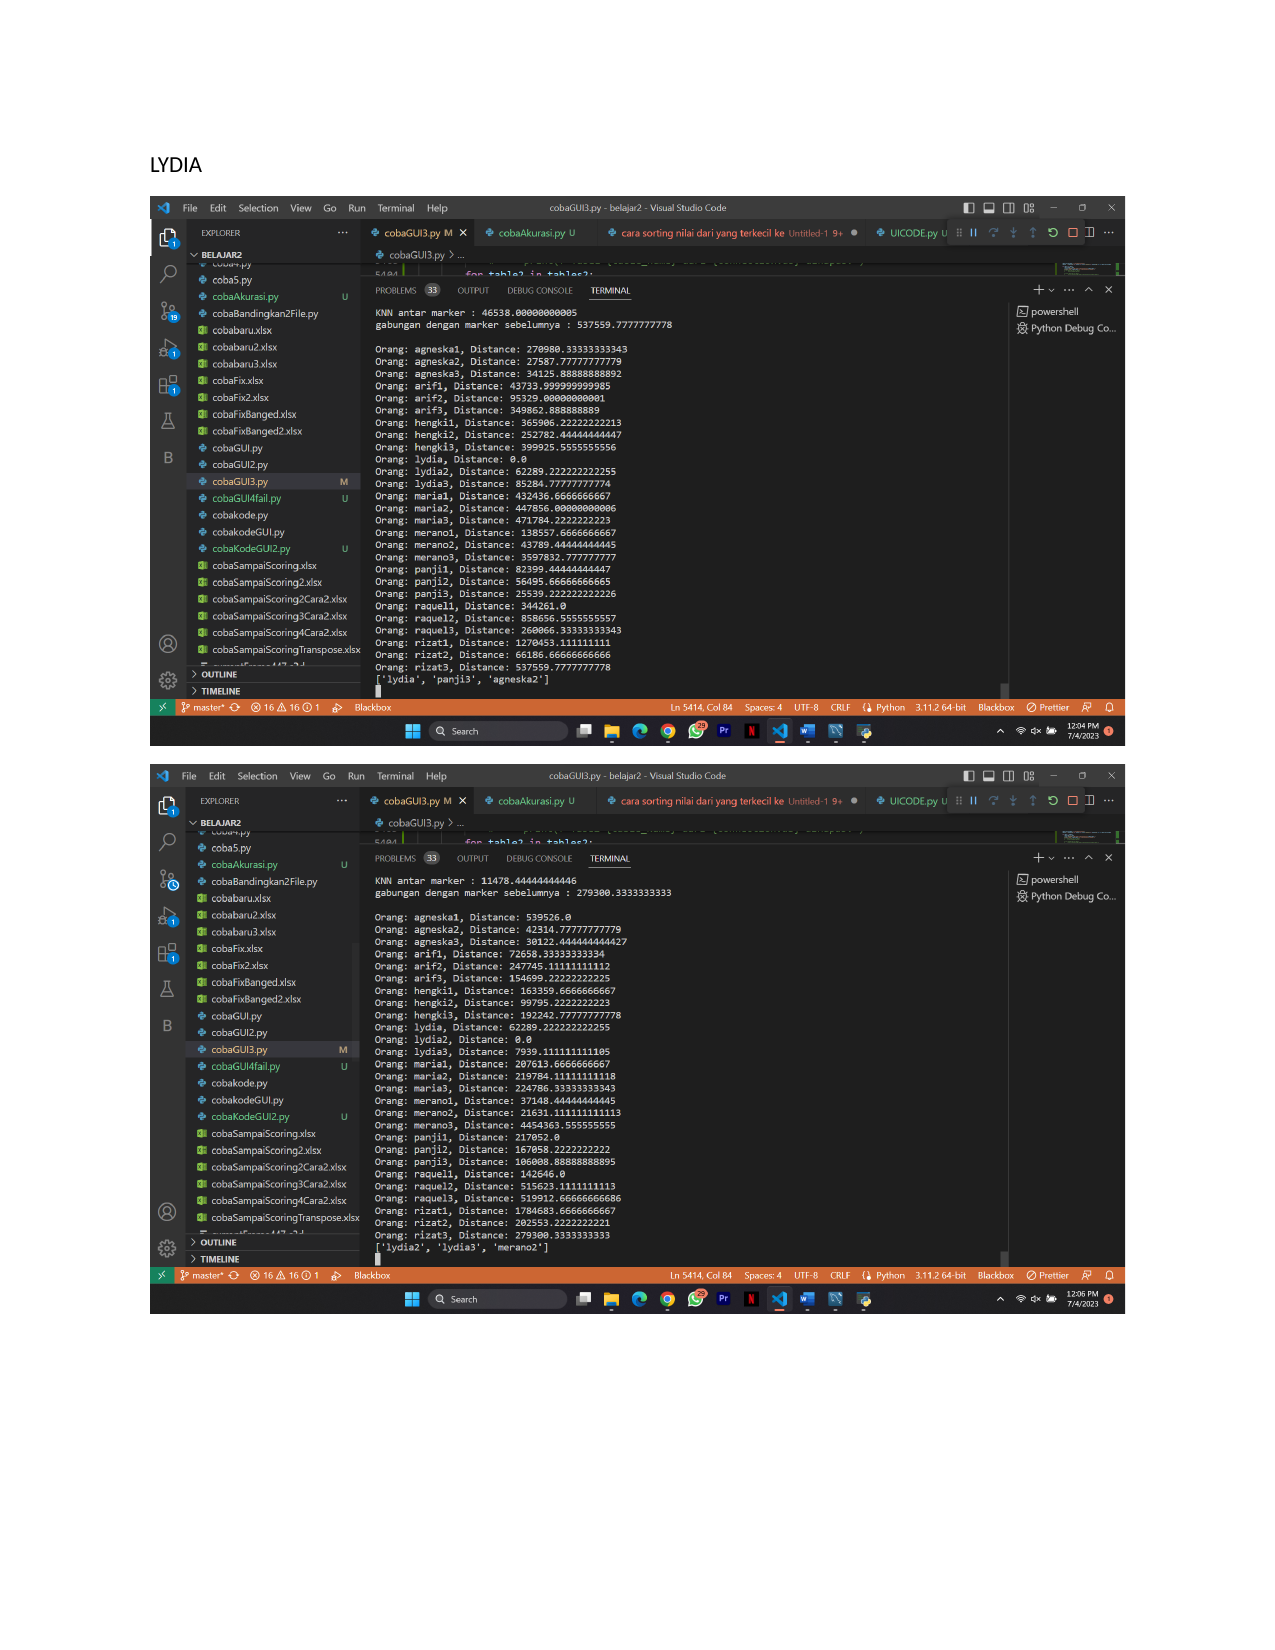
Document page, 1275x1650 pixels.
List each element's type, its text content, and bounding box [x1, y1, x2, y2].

text LYDIA [150, 150, 1125, 178]
picture [150, 196, 1125, 746]
picture [150, 764, 1125, 1314]
